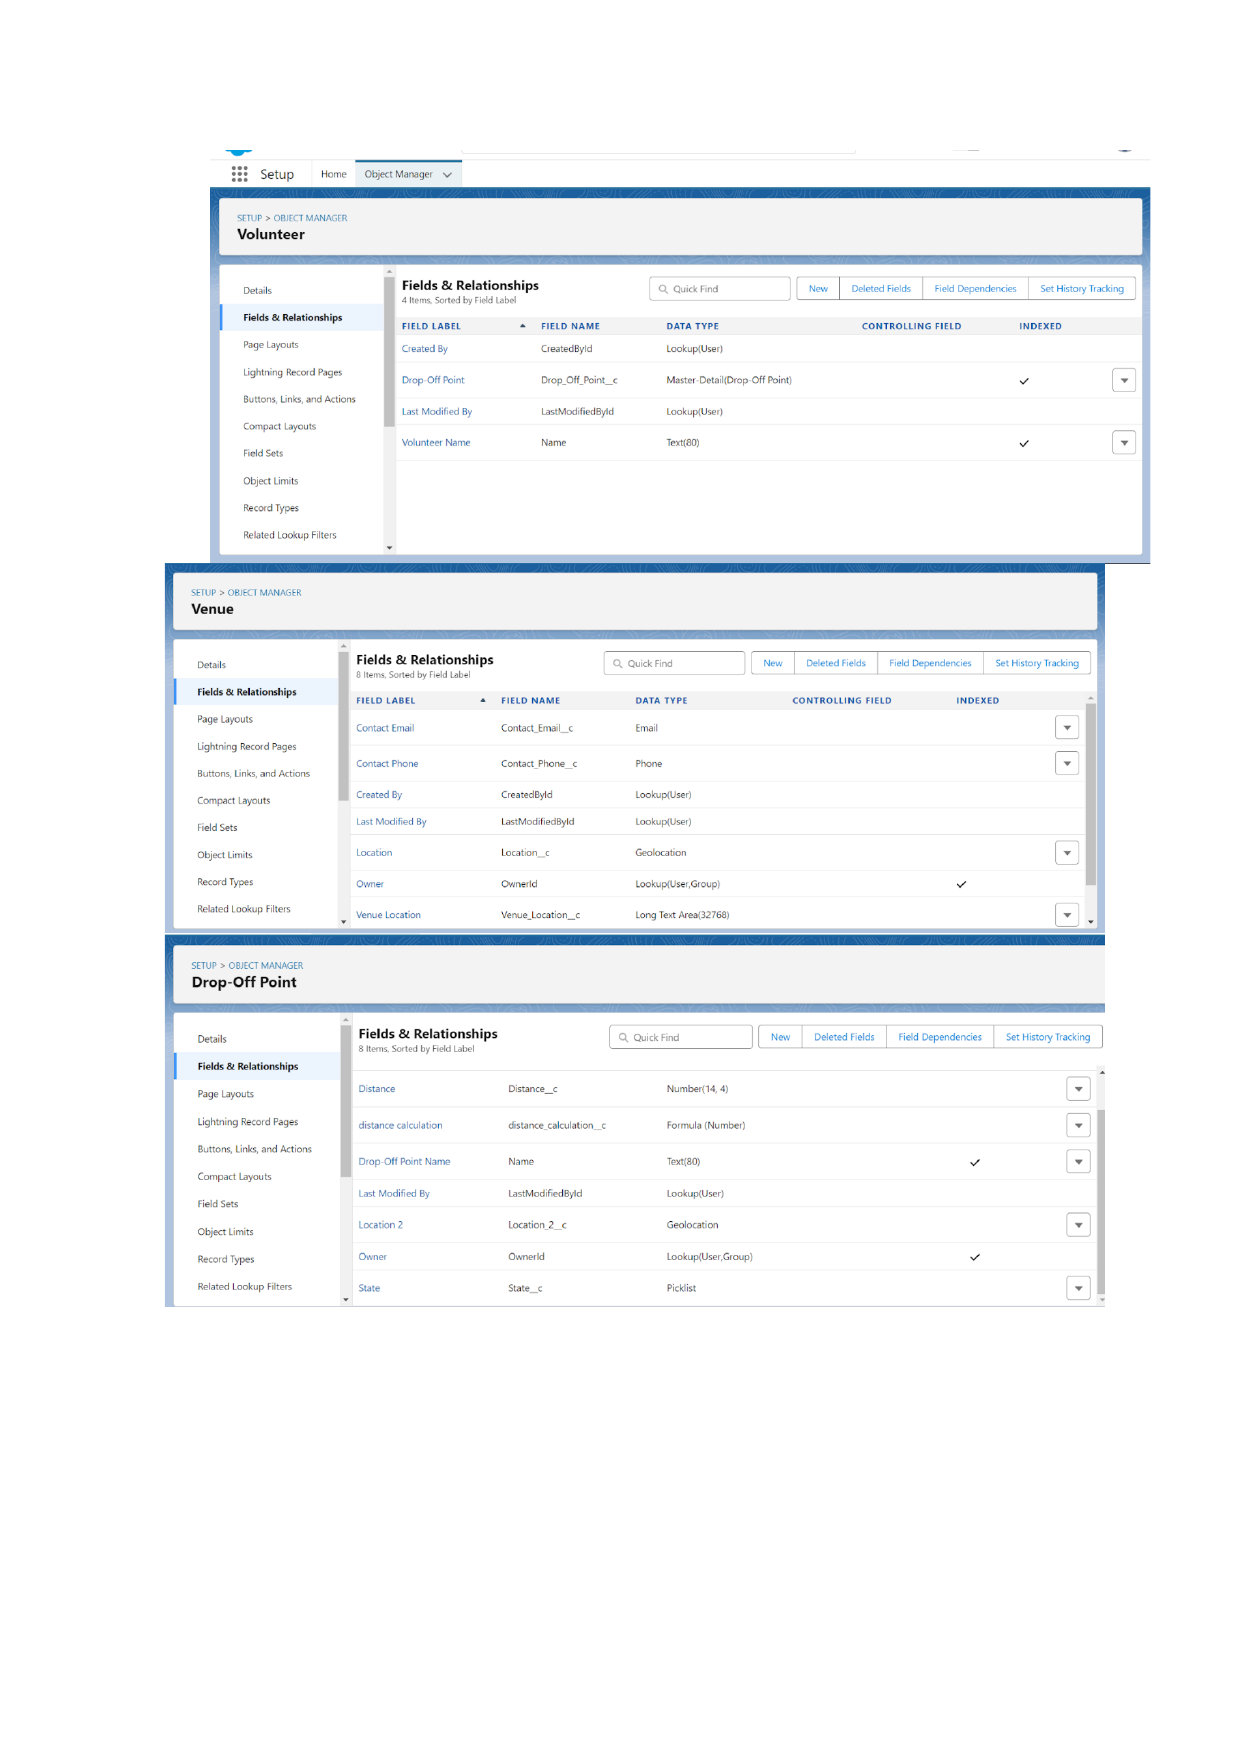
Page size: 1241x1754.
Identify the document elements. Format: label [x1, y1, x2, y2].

picture [164, 150, 1151, 1307]
